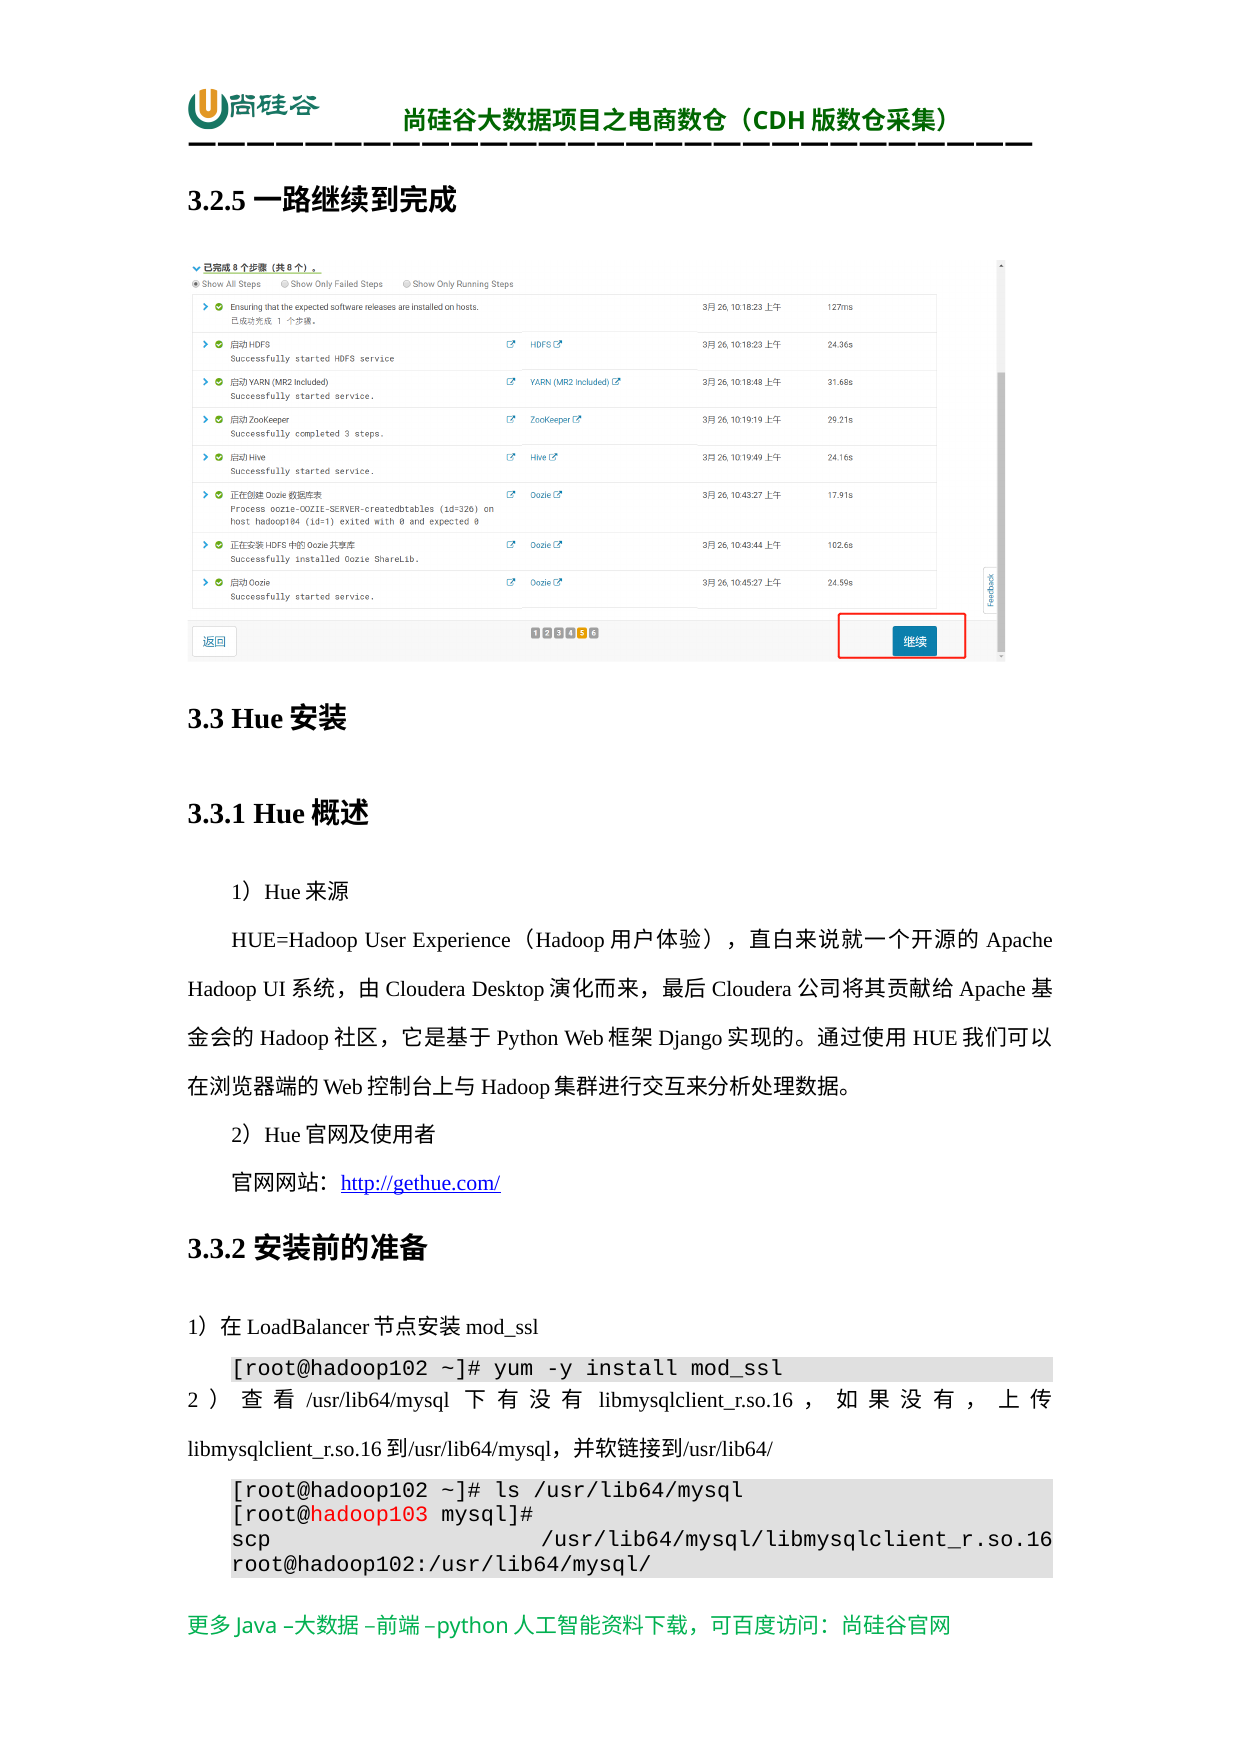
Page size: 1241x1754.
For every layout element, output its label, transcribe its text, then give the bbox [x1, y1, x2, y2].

text [root@hadoop103 mysql]# [231, 1504, 1053, 1528]
text 3.3.1 Hue概述 [187, 778, 1053, 843]
text 2）Hue官网及使用者 [187, 1117, 1053, 1149]
text 3.3.2 安装前的准备 [187, 1213, 1053, 1278]
text [root@hadoop102 ~]# ls /usr/lib64/mysql [231, 1479, 1053, 1504]
text [root@hadoop102 ~]# yum -y install mod_ssl [231, 1357, 1053, 1382]
picture [187, 260, 1006, 662]
subtitle 3.2.5 一路继续到完成 [187, 165, 1053, 230]
subtitle 3.3 Hue安装 [187, 683, 1053, 748]
text 官网网站：http://gethue.com/ [231, 1165, 1053, 1197]
text HUE=Hadoop User Experience（Hadoop用户体验），直白来说就一个开源的Apache Hadoop UI系统，由Cloudera Desktop演化而来，最后Cloudera公司将其贡献给Apache基金会的Hadoop社区，它是基于Python Web框架Django实现的。通过使用HUE我们可以在浏览器端的Web控制台上与Hadoop集群进行交互来分析处理数据。 [187, 922, 1053, 1101]
text scp /usr/lib64/mysql/libmysqlclient_r.so.16 root@hadoop102:/usr/lib64/mysql/ [231, 1528, 1053, 1578]
text 2）查看/usr/lib64/mysql下有没有libmysqlclient_r.so.16，如果没有，上传libmysqlclient_r.so.16到/usr/lib64/mysql，并软链接到/usr/lib64/ [187, 1382, 1053, 1463]
text 1）在LoadBalancer节点安装mod_ssl [187, 1309, 1053, 1341]
text 1）Hue来源 [187, 874, 1053, 906]
picture [187, 88, 321, 130]
